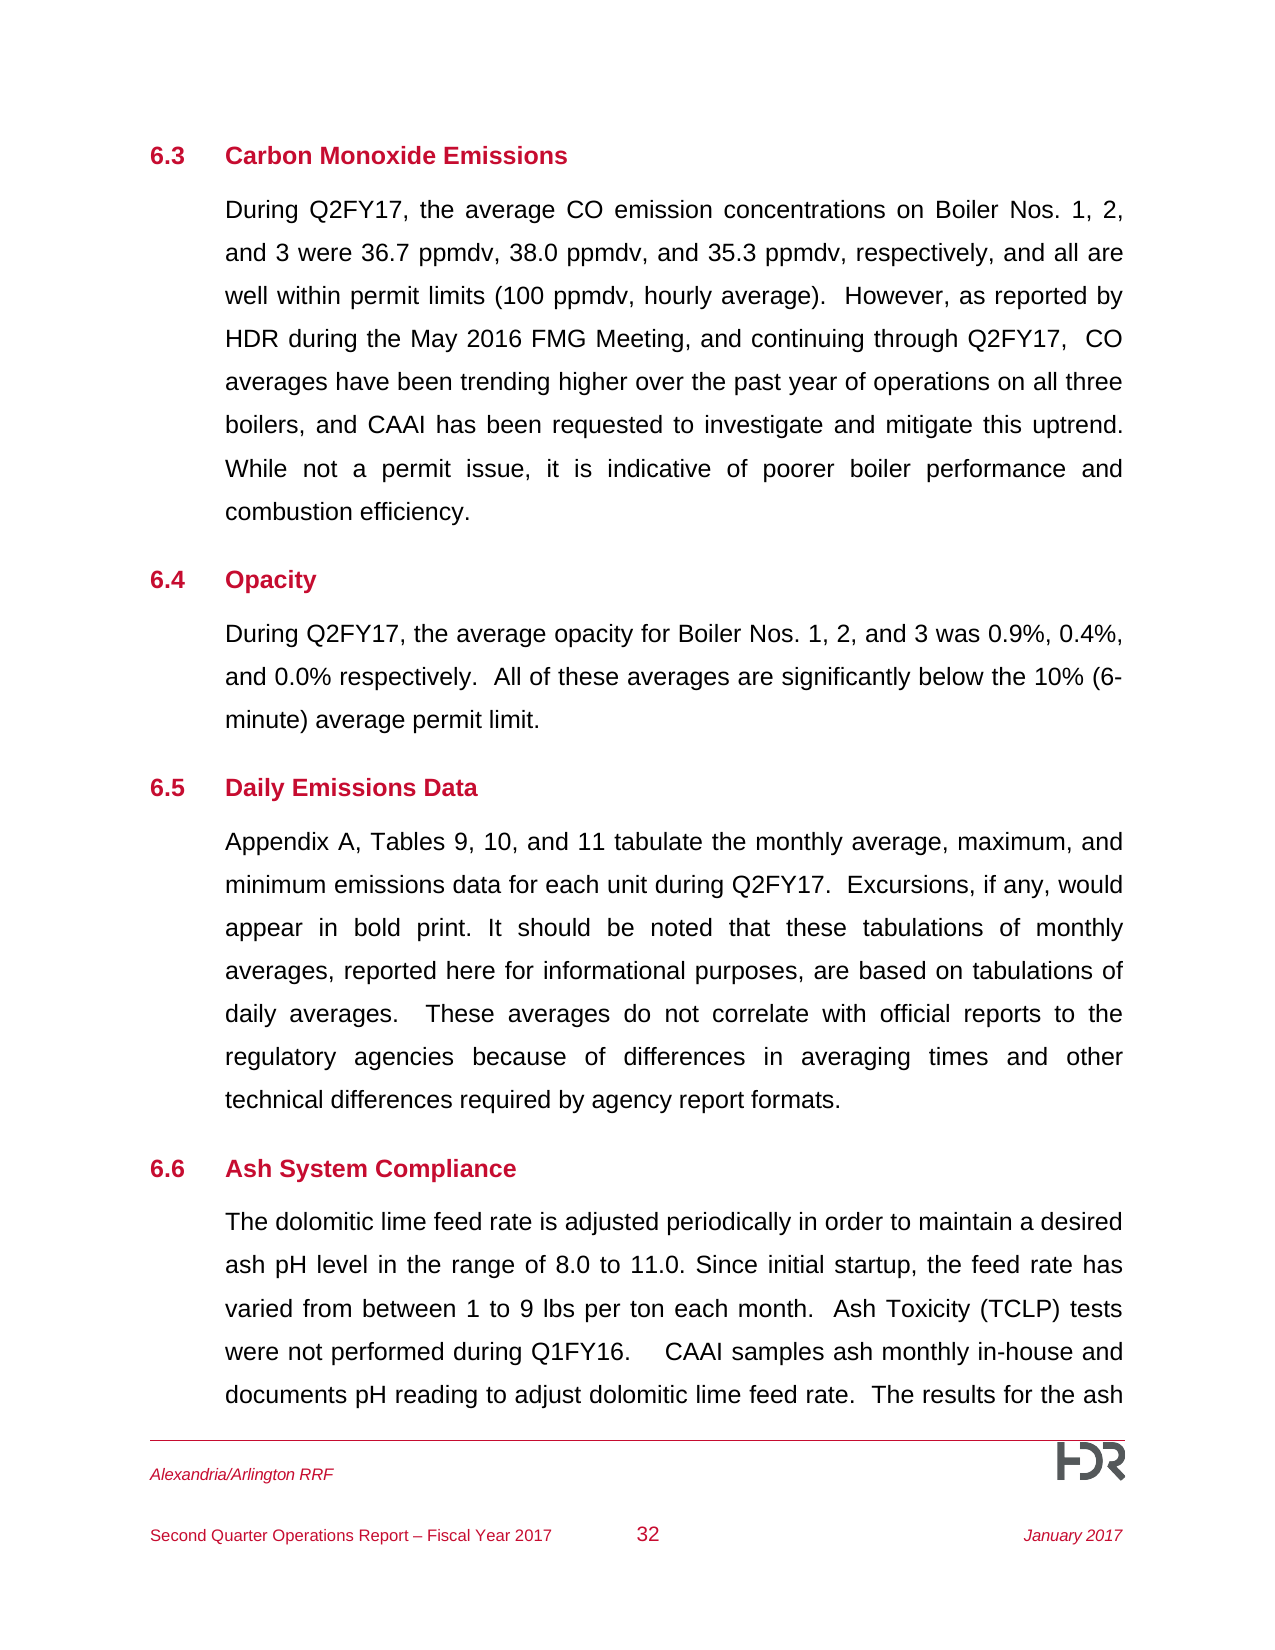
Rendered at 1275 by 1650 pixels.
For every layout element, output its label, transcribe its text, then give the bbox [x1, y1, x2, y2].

subtitle Ash System Compliance [150, 1153, 1125, 1182]
picture [1057, 1442, 1125, 1481]
subtitle Opacity [150, 565, 1125, 593]
subtitle Carbon Monoxide Emissions [150, 141, 1125, 170]
text During Q2FY17, the average opacity for Boiler Nos. 1, 2, and 3 was 0.9%, 0.4%, and 0.0% respectively. All of these averages are significantly below the 10% (6-minute) average permit limit. [225, 618, 1125, 733]
subtitle Daily Emissions Data [150, 773, 1125, 802]
text Appendix A, Tables 9, 10, and 11 tabulate the monthly average, maximum, and minimum emissions data for each unit during Q2FY17. Excursions, if any, would appear in bold print. It should be noted that these tabulations of monthly averages, reported here for informational purposes, are based on tabulations of daily averages. These averages do not correlate with official reports to the regulatory agencies because of differences in averaging times and other technical differences required by agency report formats. [225, 827, 1125, 1114]
text During Q2FY17, the average CO emission concentrations on Boiler Nos. 1, 2, and 3 were 36.7 ppmdv, 38.0 ppmdv, and 35.3 ppmdv, respectively, and all are well within permit limits (100 ppmdv, hourly average). However, as reported by HDR during the May 2016 FMG Meeting, and continuing through Q2FY17, CO averages have been trending higher over the past year of operations on all three boilers, and CAAI has been requested to investigate and mitigate this uptrend. While not a permit issue, it is indicative of poorer boiler performance and combustion efficiency. [225, 195, 1125, 525]
